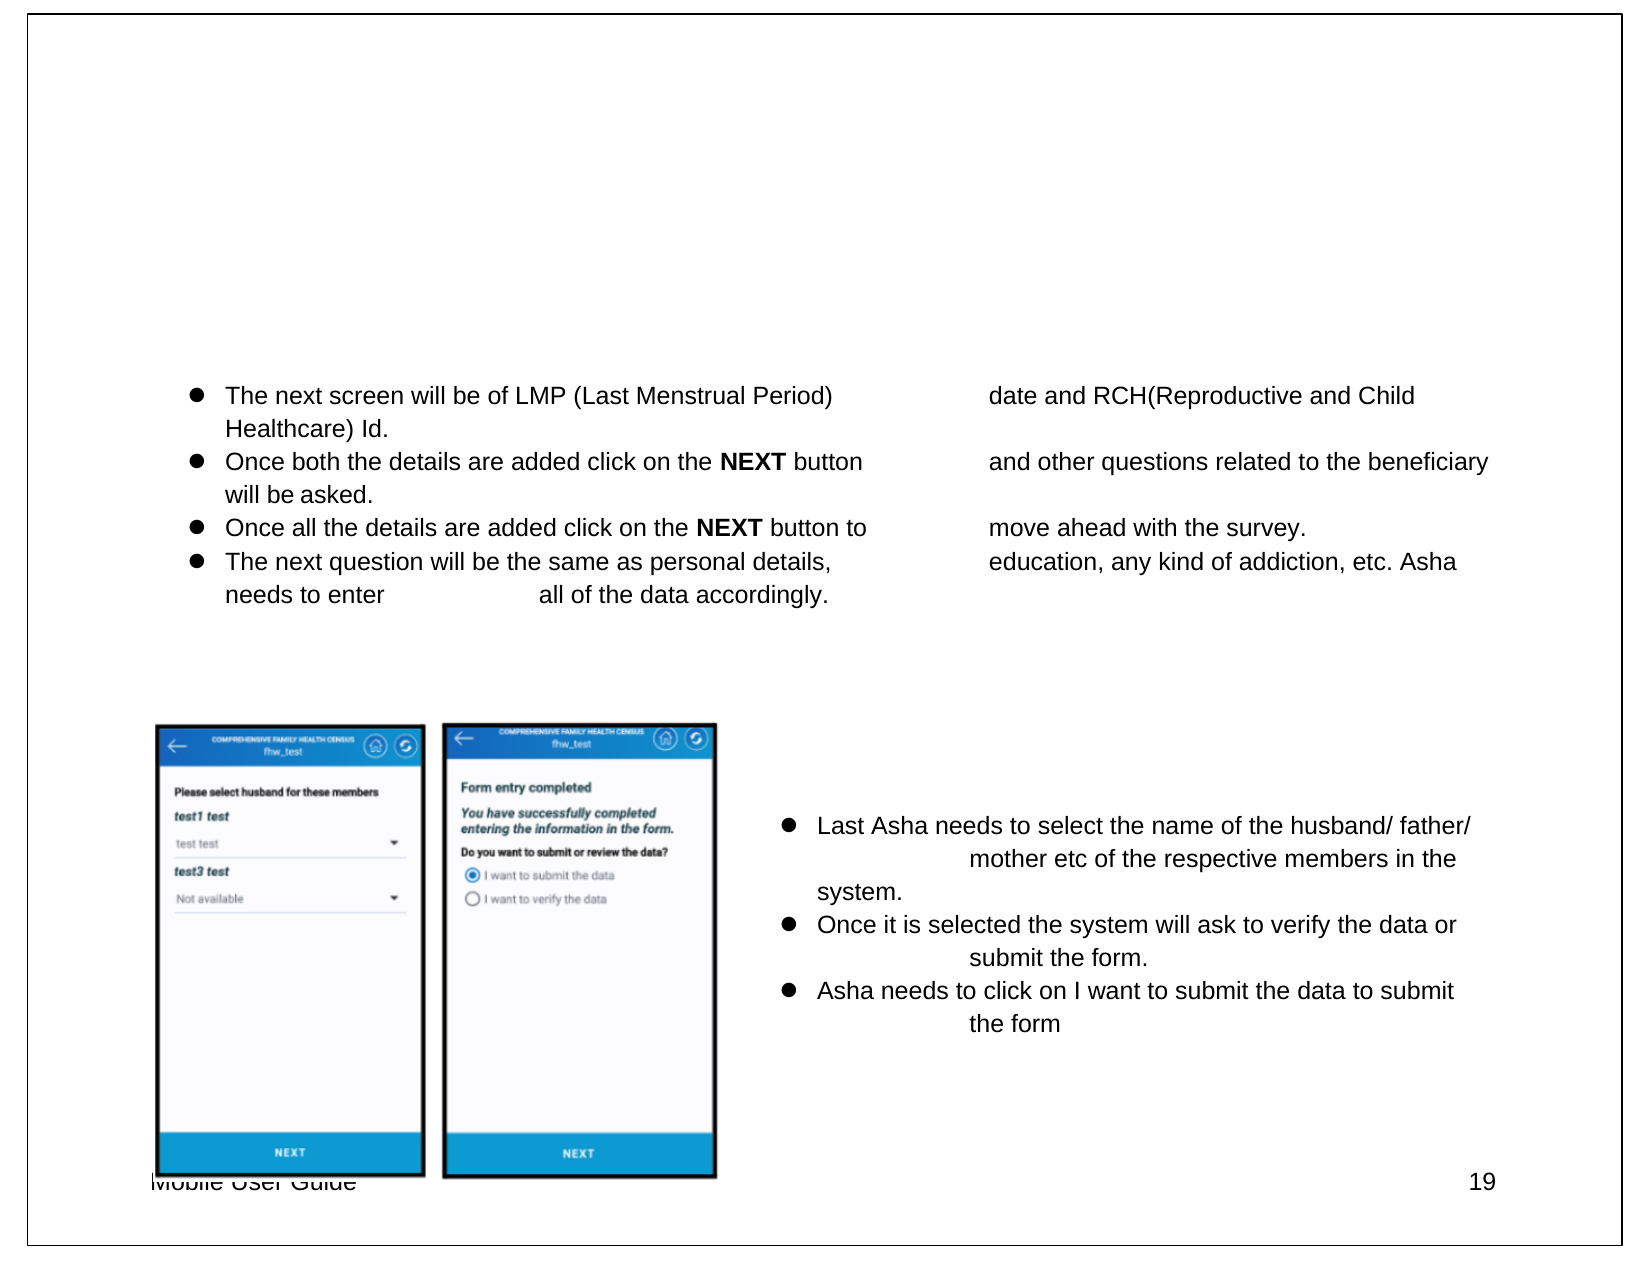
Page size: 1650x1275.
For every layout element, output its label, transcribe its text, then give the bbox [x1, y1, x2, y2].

list The next question will be the same as personal details, education, any kind of addiction, etc. Asha needs to enter all of the data accordingly. [187, 547, 1500, 608]
list Once all the details are added click on the NEXT button to move ahead with the survey. [187, 513, 1500, 542]
picture [153, 714, 724, 1182]
list Once both the details are added click on the NEXT button and other questions related to the beneficiary will be asked. [187, 447, 1500, 509]
list The next screen will be of LMP (Last Menstrual Period) date and RCH(Reproductive and Child Healthcare) Id. [187, 381, 1500, 443]
list Once it is selected the system will ask to verify the data or submit the form. [724, 910, 1500, 972]
list Asha needs to click on I want to submit the data to submit the form [724, 976, 1500, 1038]
list Last Asha needs to select the name of the husband/ father/ mother etc of the respective members in the system. [724, 811, 1500, 906]
